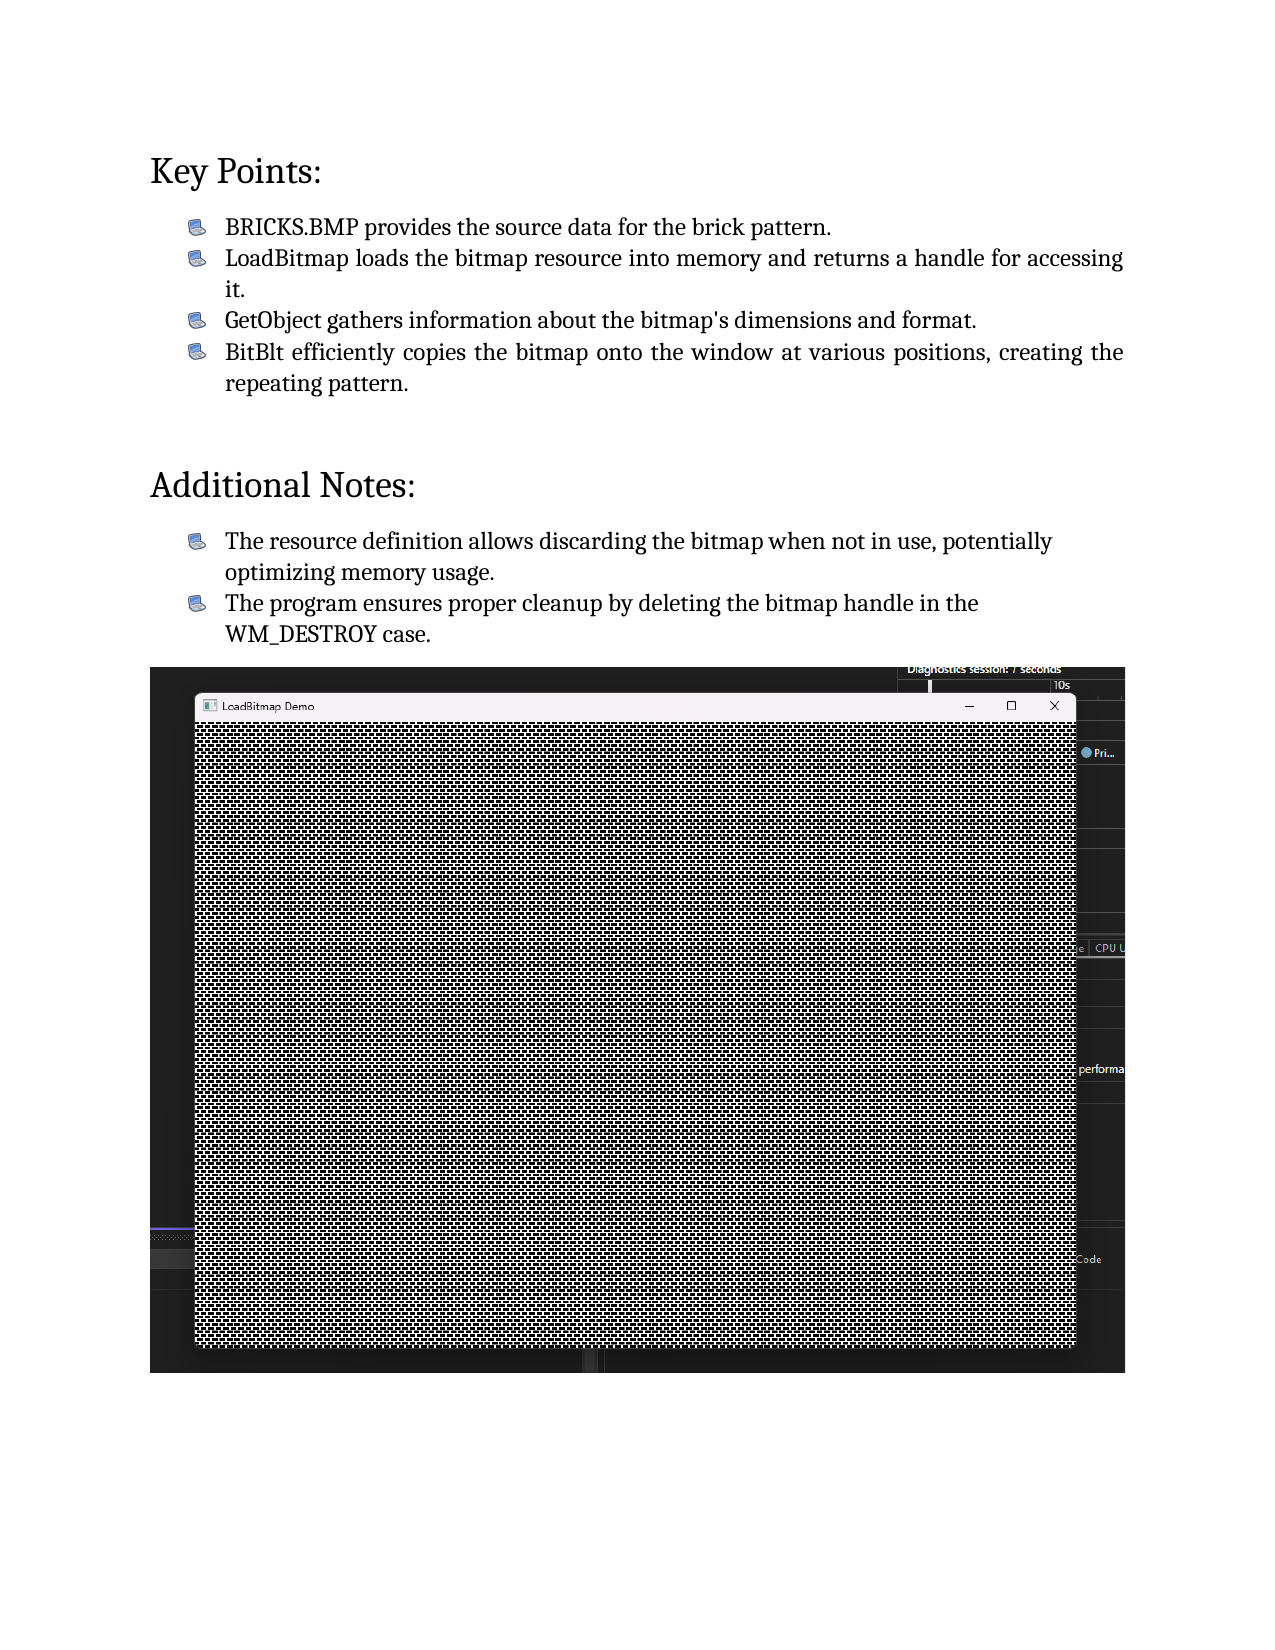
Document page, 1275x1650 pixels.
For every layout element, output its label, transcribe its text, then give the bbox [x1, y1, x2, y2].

text Key Points: [150, 150, 1125, 193]
list The resource definition allows discarding the bitmap when not in use, potentially optimizing memory usage. [187, 527, 1125, 587]
picture [150, 667, 1125, 1373]
picture [188, 312, 206, 329]
picture [188, 219, 206, 236]
picture [188, 533, 206, 550]
list BitBlt efficiently copies the bitmap onto the window at various positions, creating the repeating pattern. [187, 337, 1125, 397]
picture [188, 250, 206, 267]
picture [188, 343, 206, 360]
list LoadBitmap loads the bitmap resource into memory and returns a handle for accessing it. [187, 244, 1125, 304]
list The program ensures proper cleanup by deleting the bitmap handle in the WM_DESTROY case. [187, 589, 1125, 649]
list GetObject gathers information about the bitmap's dimensions and format. [187, 306, 1125, 335]
list BRICKS.BMP provides the source data for the brick pattern. [187, 213, 1125, 242]
text Additional Notes: [150, 464, 1125, 507]
picture [188, 595, 206, 612]
